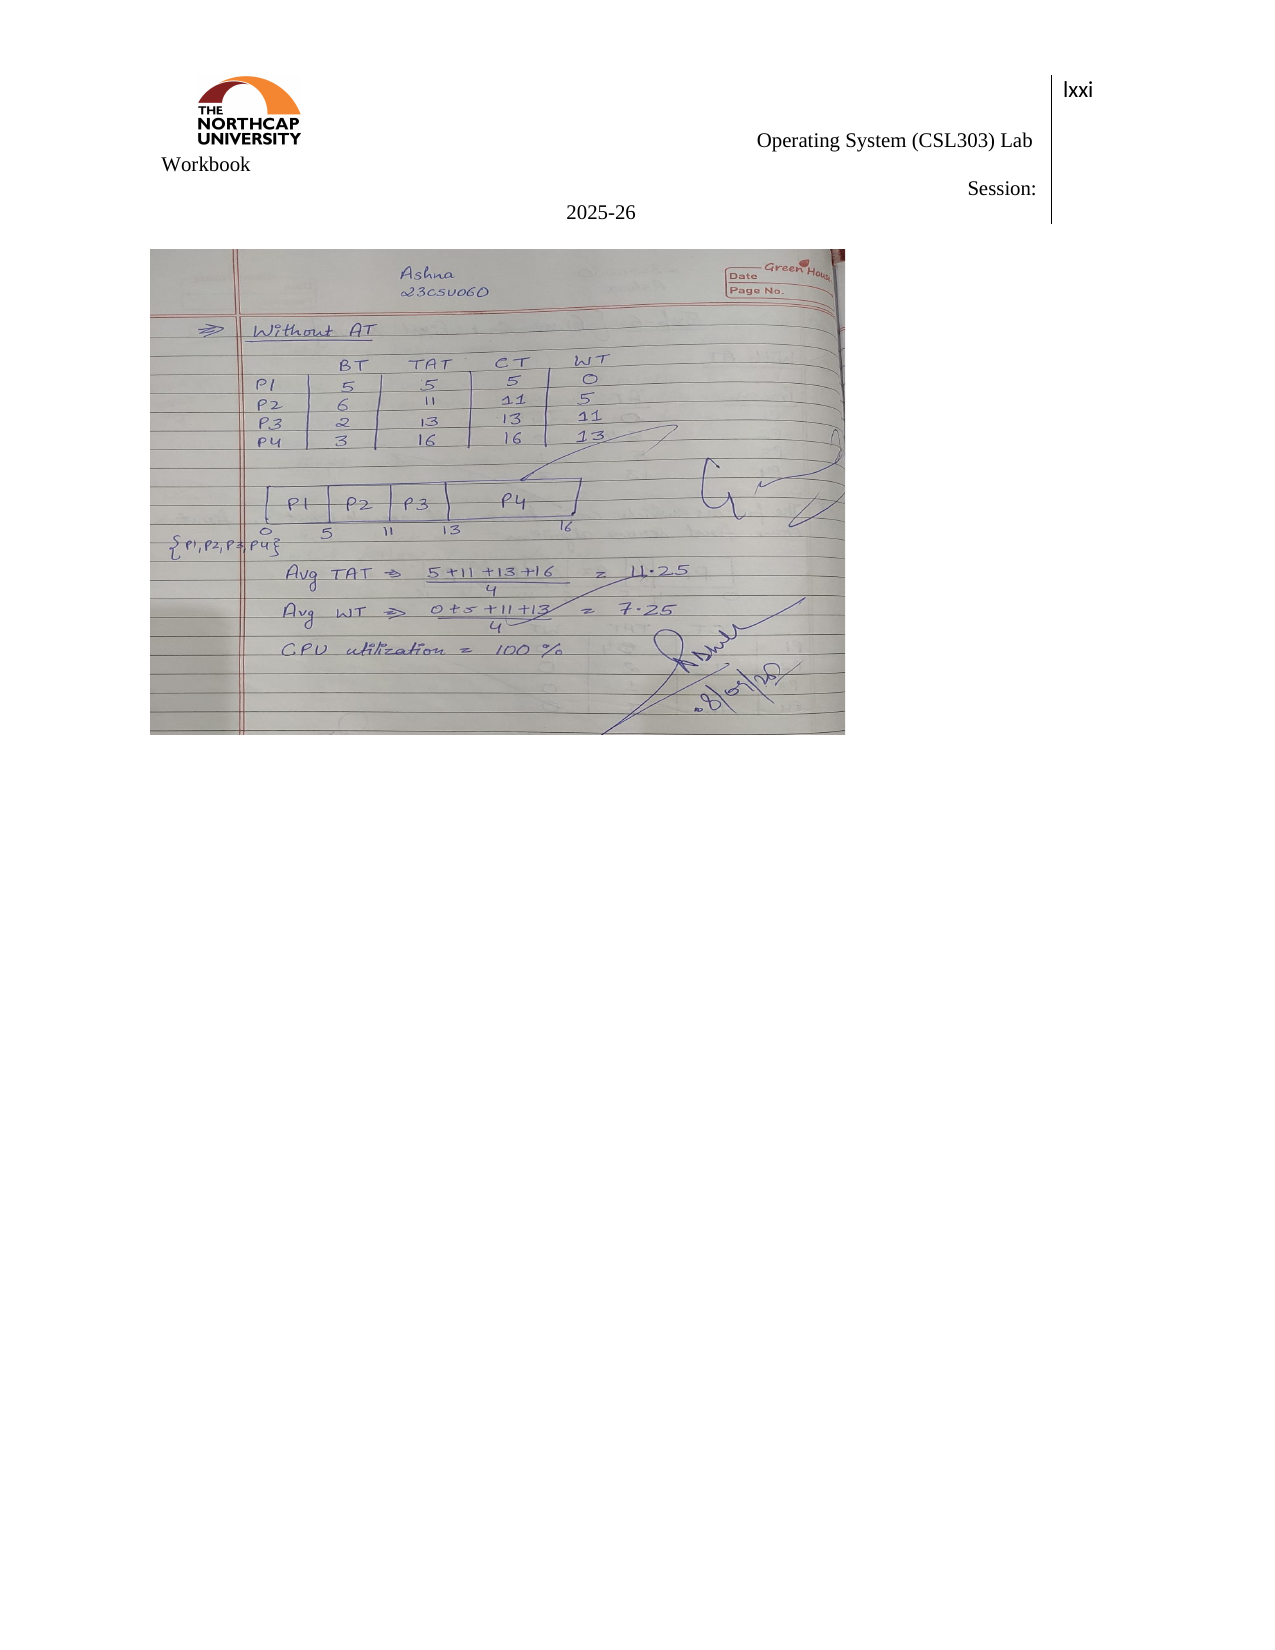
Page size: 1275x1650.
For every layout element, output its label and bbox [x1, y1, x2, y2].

picture [150, 249, 846, 735]
picture [197, 75, 302, 147]
